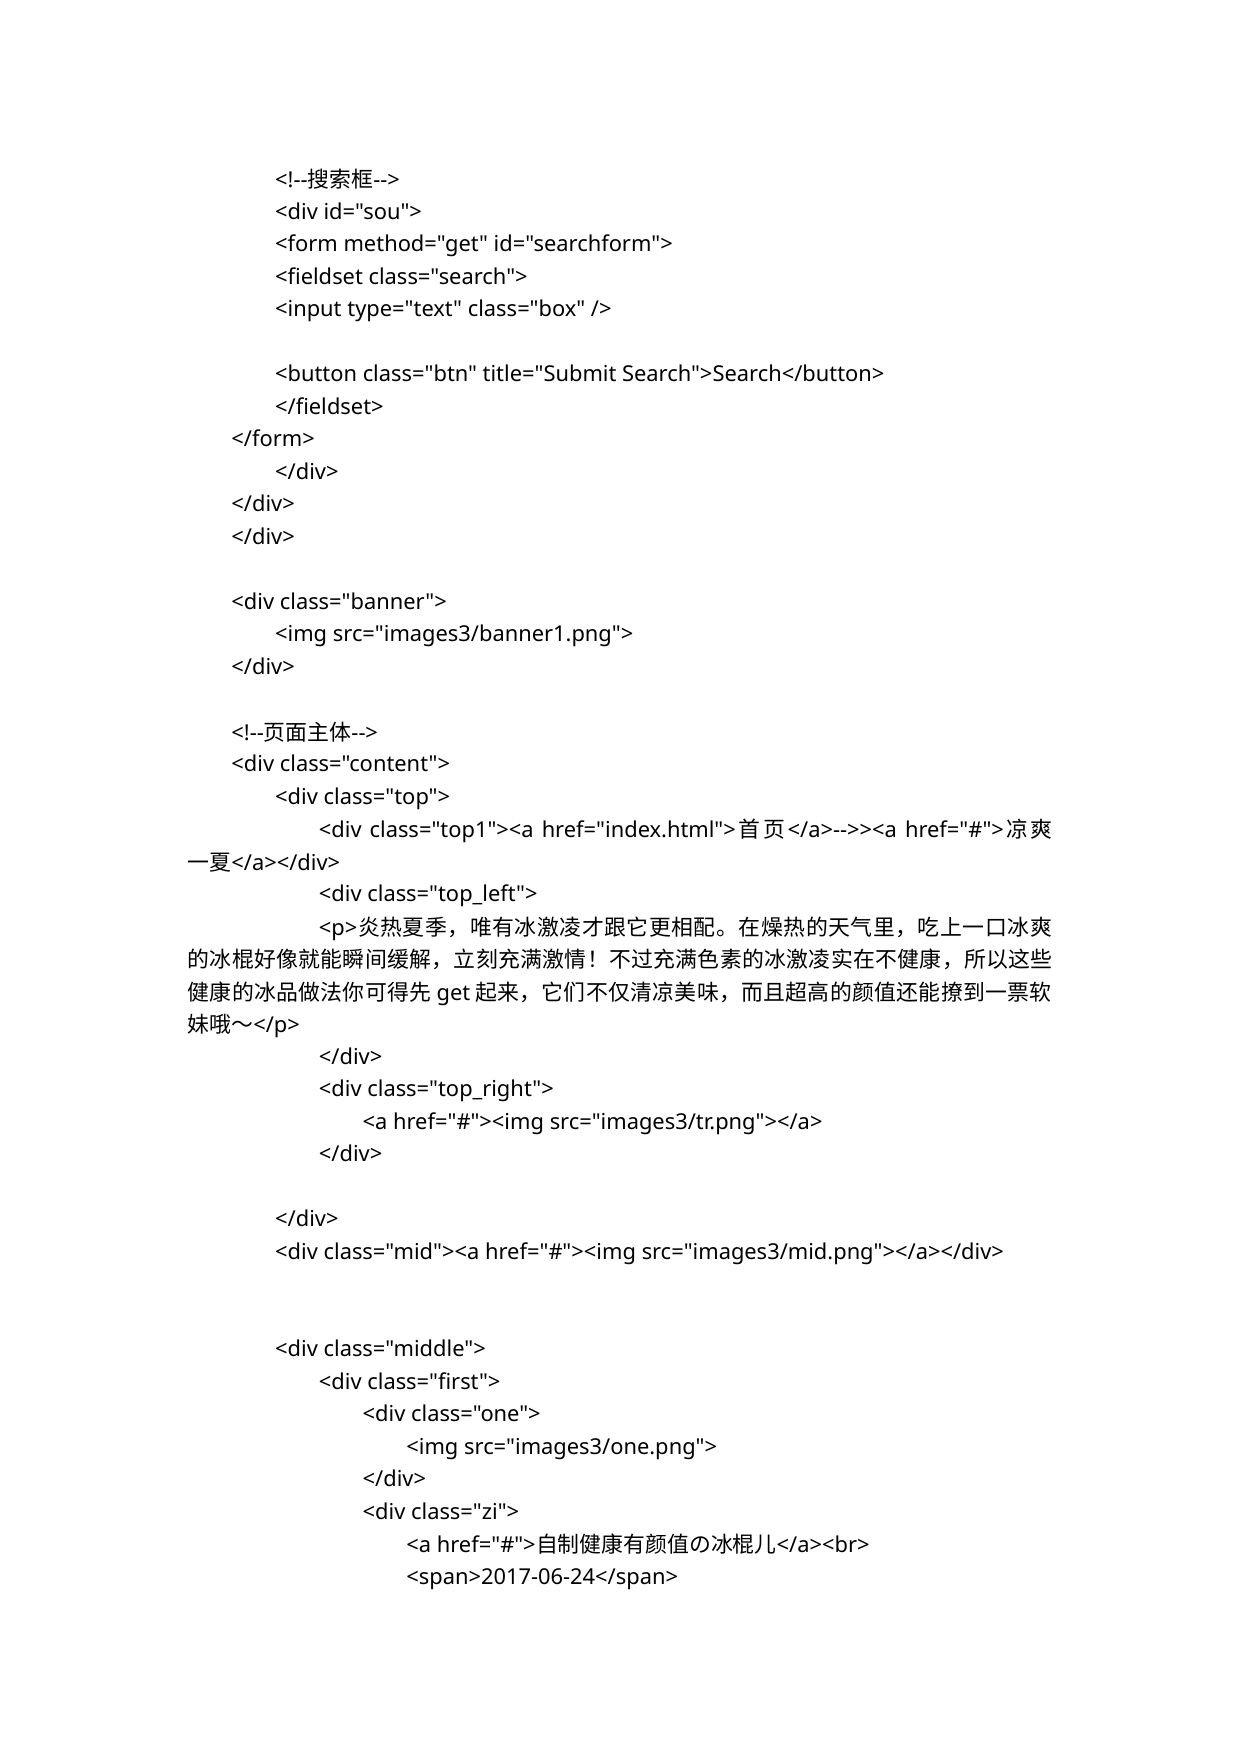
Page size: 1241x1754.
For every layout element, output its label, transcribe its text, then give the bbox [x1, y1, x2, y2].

text </div> [187, 649, 1053, 682]
text <div class="banner"> [187, 584, 1053, 617]
text </form> [187, 422, 1053, 454]
text <div class="one"> [187, 1397, 1053, 1429]
text </div> [187, 454, 1053, 487]
text <a href="#"><img src="images3/tr.png"></a> [187, 1104, 1053, 1137]
text <div id="sou"> [187, 194, 1053, 227]
text <input type="text" class="box" /> [187, 292, 1053, 324]
text </div> [187, 1202, 1053, 1234]
text <div class="middle"> [187, 1332, 1053, 1364]
text <div class="first"> [187, 1364, 1053, 1397]
text </div> [187, 1039, 1053, 1072]
text <div class="zi"> [187, 1494, 1053, 1527]
text </div> [187, 1137, 1053, 1169]
text <div class="top1"><a href="index.html">首页</a>-->><a href="#">凉爽一夏</a></div> [187, 812, 1053, 877]
text <fieldset class="search"> [187, 259, 1053, 292]
text <!--页面主体--> [187, 714, 1053, 747]
text <a href="#">自制健康有颜值の冰棍儿</a><br> [187, 1527, 1053, 1559]
text </div> [187, 519, 1053, 552]
text <p>炎热夏季，唯有冰激凌才跟它更相配。在燥热的天气里，吃上一口冰爽的冰棍好像就能瞬间缓解，立刻充满激情！不过充满色素的冰激凌实在不健康，所以这些健康的冰品做法你可得先get起来，它们不仅清凉美味，而且超高的颜值还能撩到一票软妹哦～</p> [187, 909, 1053, 1039]
text <div class="content"> [187, 747, 1053, 779]
text <!--搜索框--> [187, 162, 1053, 194]
text <button class="btn" title="Submit Search">Search</button> [187, 357, 1053, 389]
text <div class="top"> [187, 779, 1053, 812]
text </div> [187, 1462, 1053, 1494]
text <img src="images3/one.png"> [187, 1429, 1053, 1462]
text <div class="mid"><a href="#"><img src="images3/mid.png"></a></div> [187, 1234, 1053, 1267]
text <span>2017-06-24</span> [187, 1559, 1053, 1592]
text <div class="top_left"> [187, 877, 1053, 909]
text <img src="images3/banner1.png"> [187, 617, 1053, 649]
text <div class="top_right"> [187, 1072, 1053, 1104]
text </fieldset> [187, 389, 1053, 422]
text </div> [187, 487, 1053, 519]
text <form method="get" id="searchform"> [187, 227, 1053, 259]
